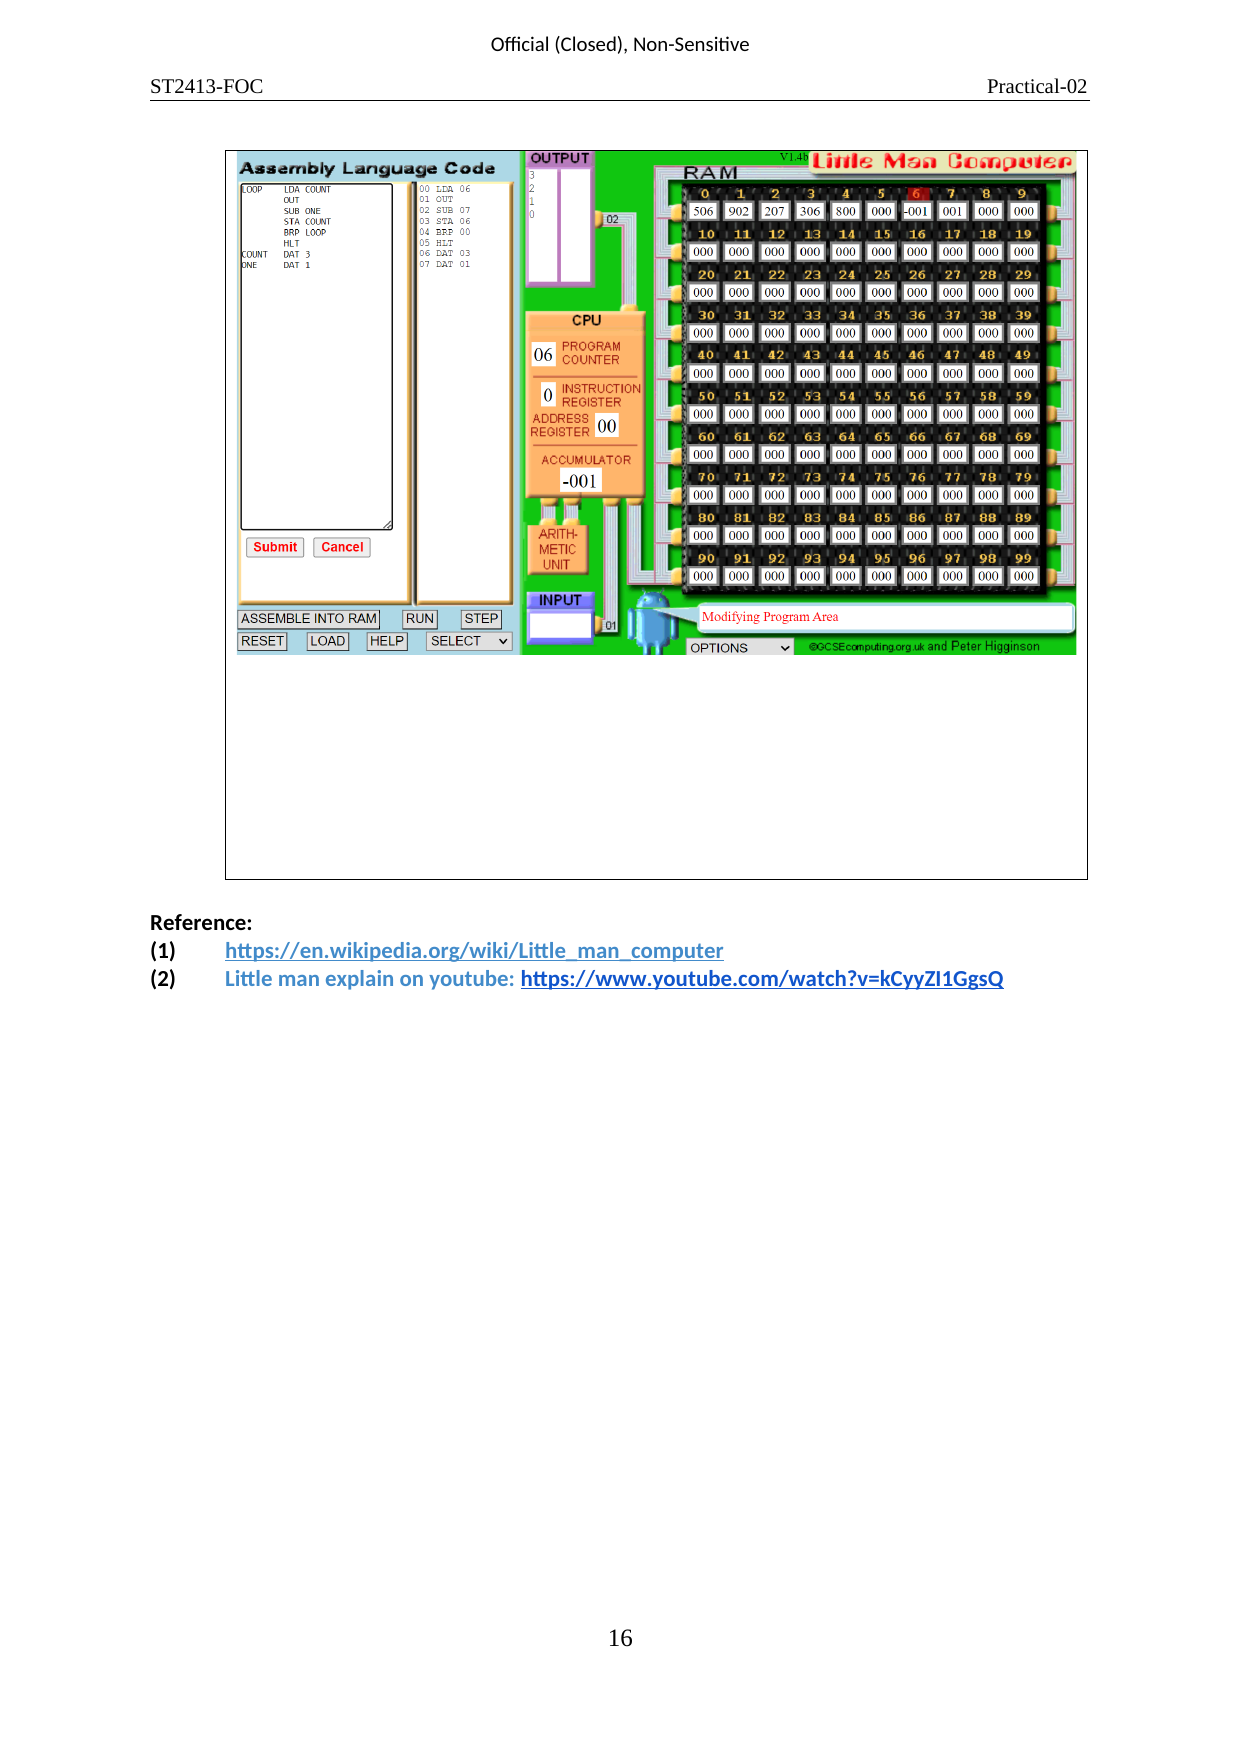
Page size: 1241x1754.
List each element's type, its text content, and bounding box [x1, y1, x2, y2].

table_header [226, 151, 1087, 879]
text Reference: [150, 908, 1090, 936]
picture [236, 151, 1077, 655]
text (1) https://en.wikipedia.org/wiki/Little_man_computer (2) Little man explain on youtube: https://www.youtube.com/watch?v=kCyyZI1GgsQ [150, 936, 1090, 992]
